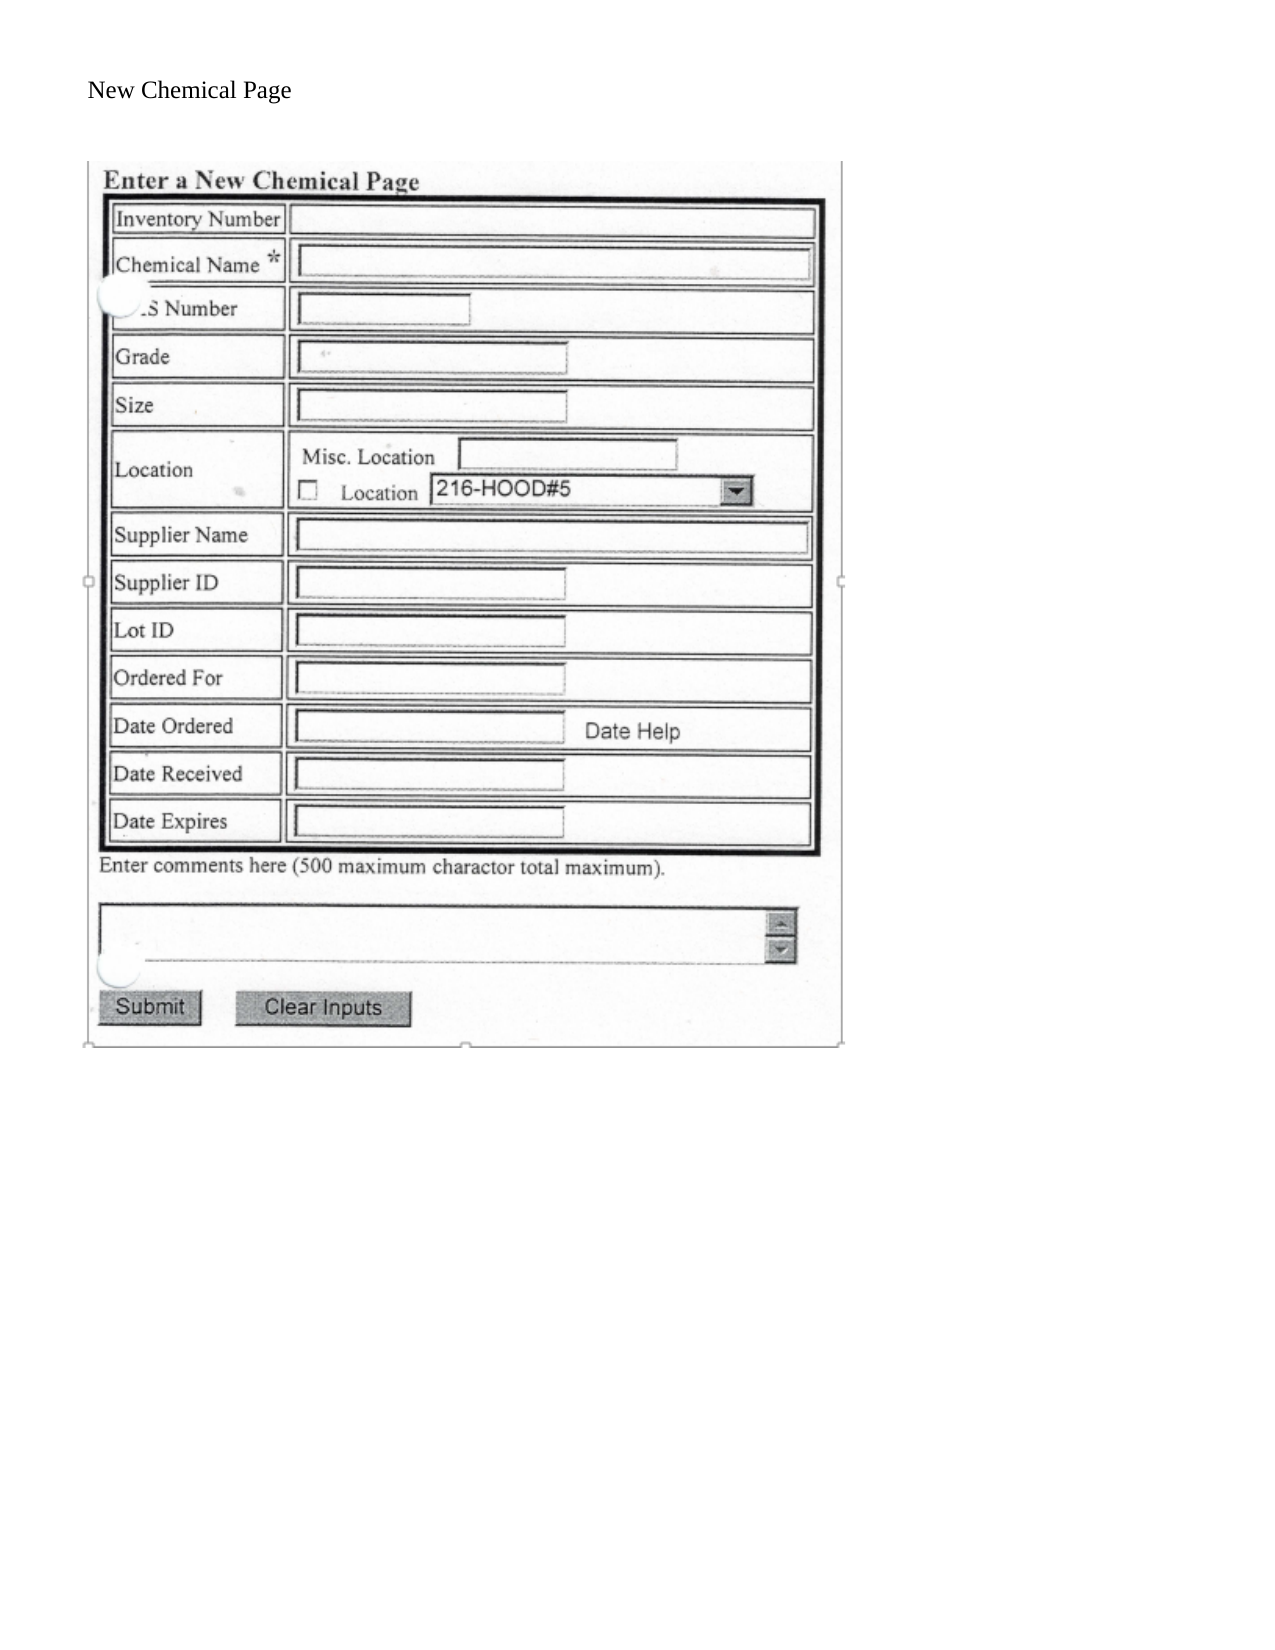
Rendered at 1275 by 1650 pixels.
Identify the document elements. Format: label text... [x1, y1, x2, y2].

picture [75, 161, 846, 1048]
text New Chemical Page [75, 75, 1200, 104]
